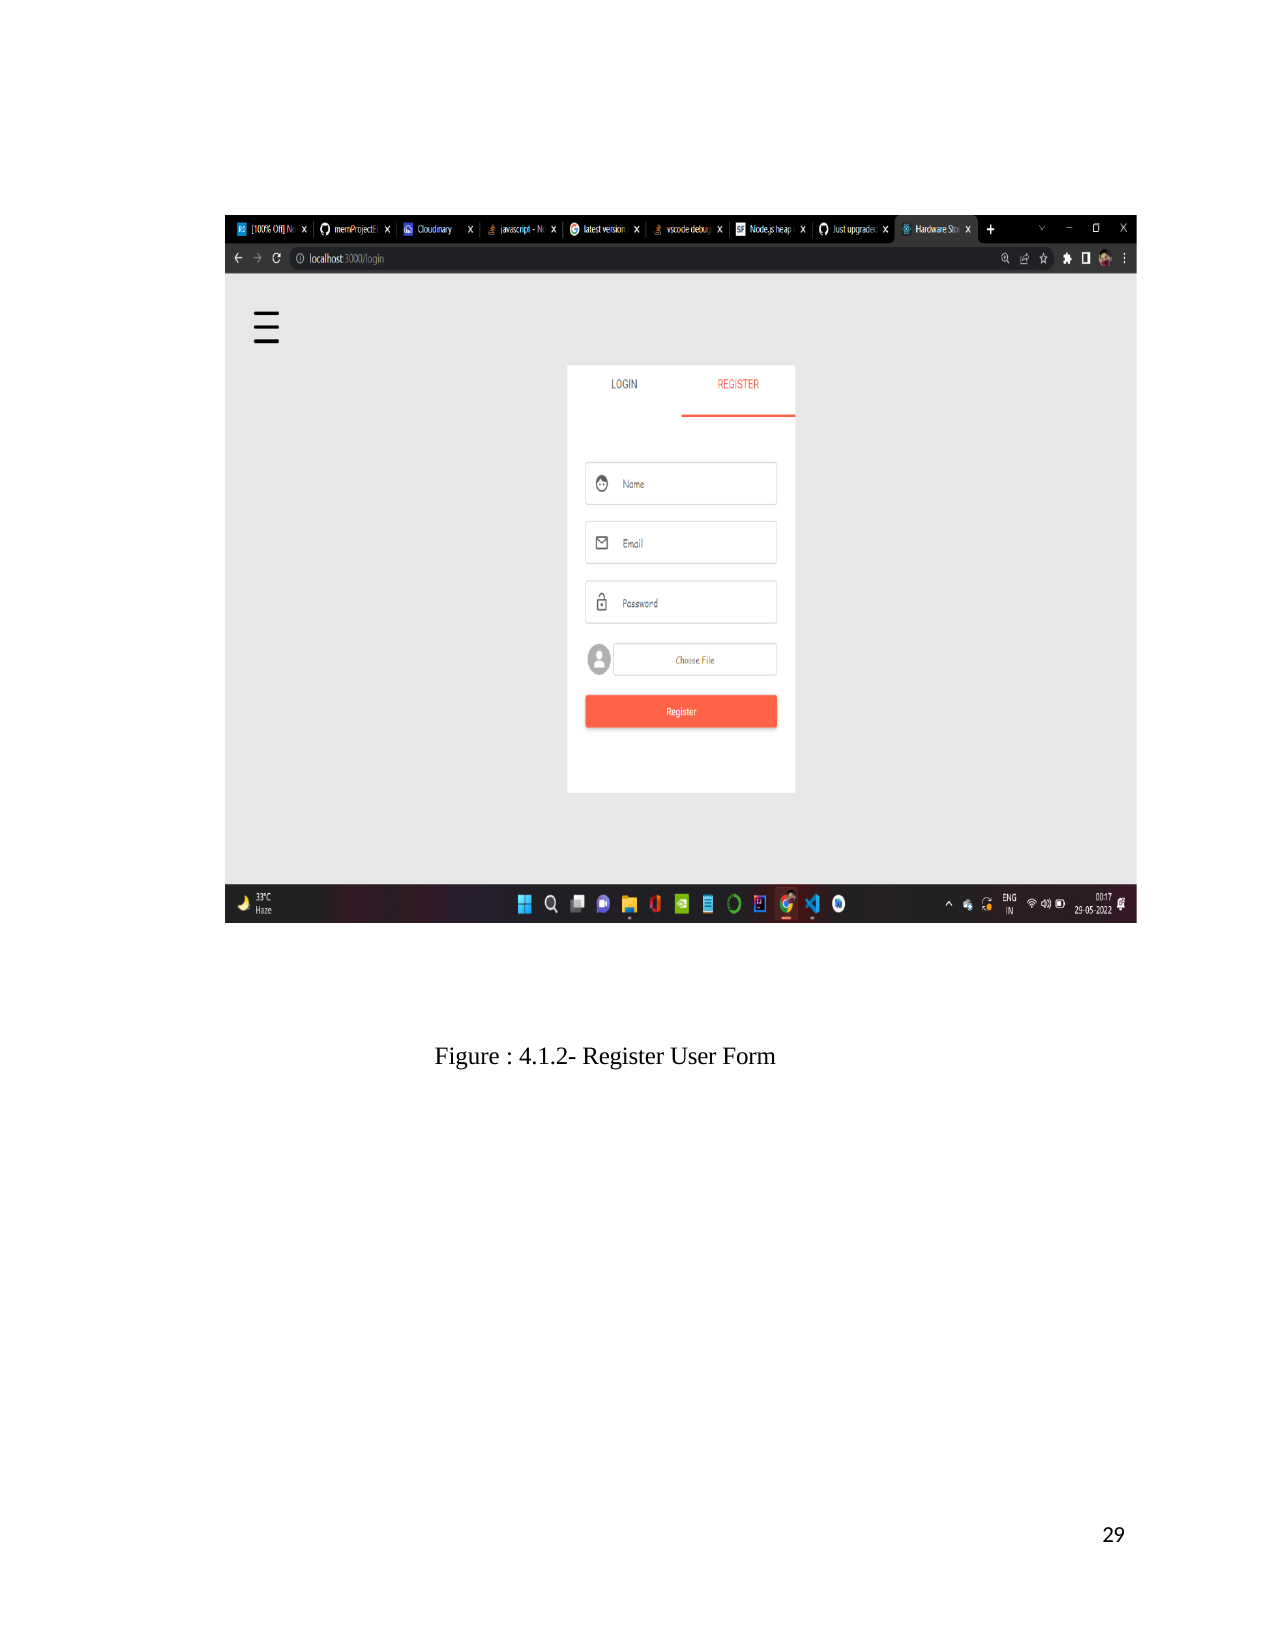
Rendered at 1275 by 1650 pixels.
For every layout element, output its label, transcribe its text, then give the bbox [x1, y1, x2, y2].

text Figure : 4.1.2- Register User Form [288, 1041, 922, 1070]
picture [225, 215, 1137, 923]
